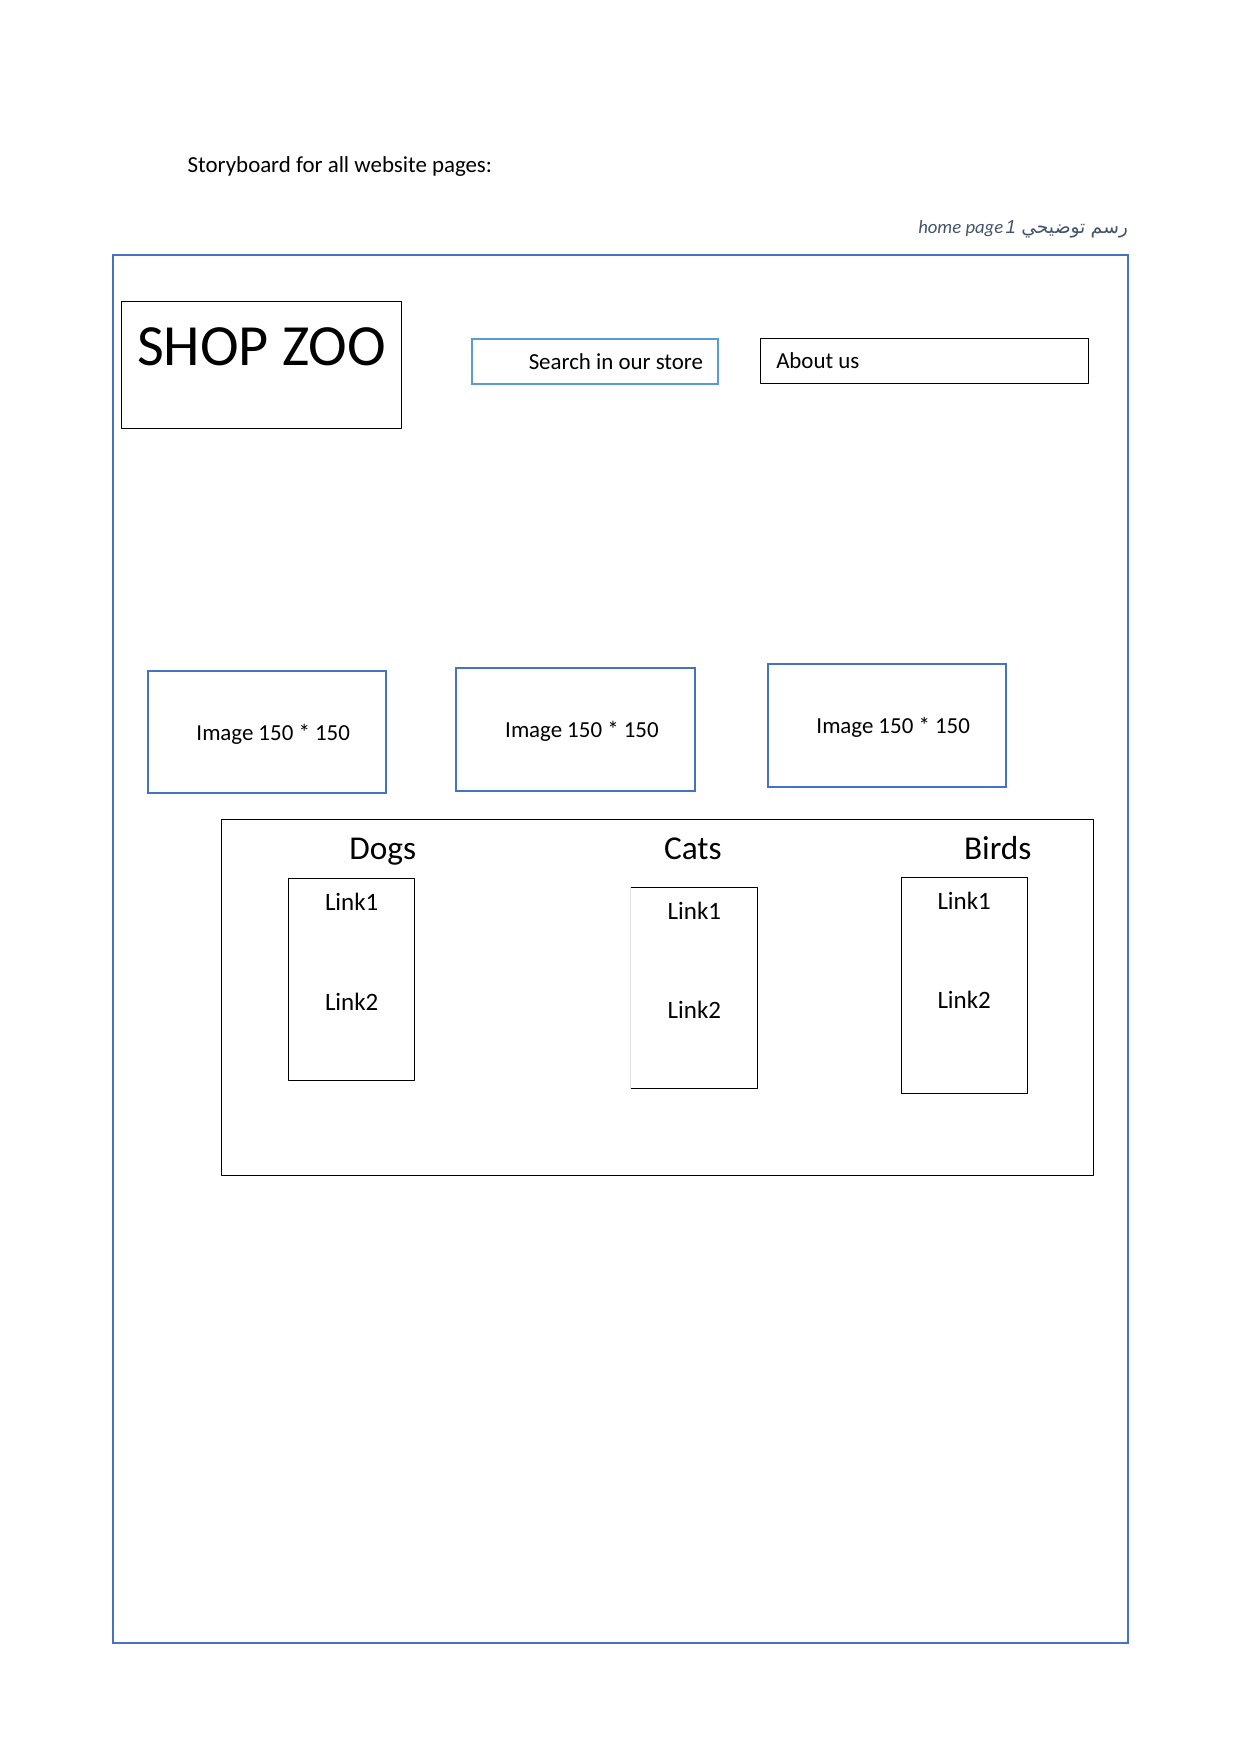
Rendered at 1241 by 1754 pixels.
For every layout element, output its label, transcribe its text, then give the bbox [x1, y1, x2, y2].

text Storyboard for all website pages: [187, 150, 1053, 178]
